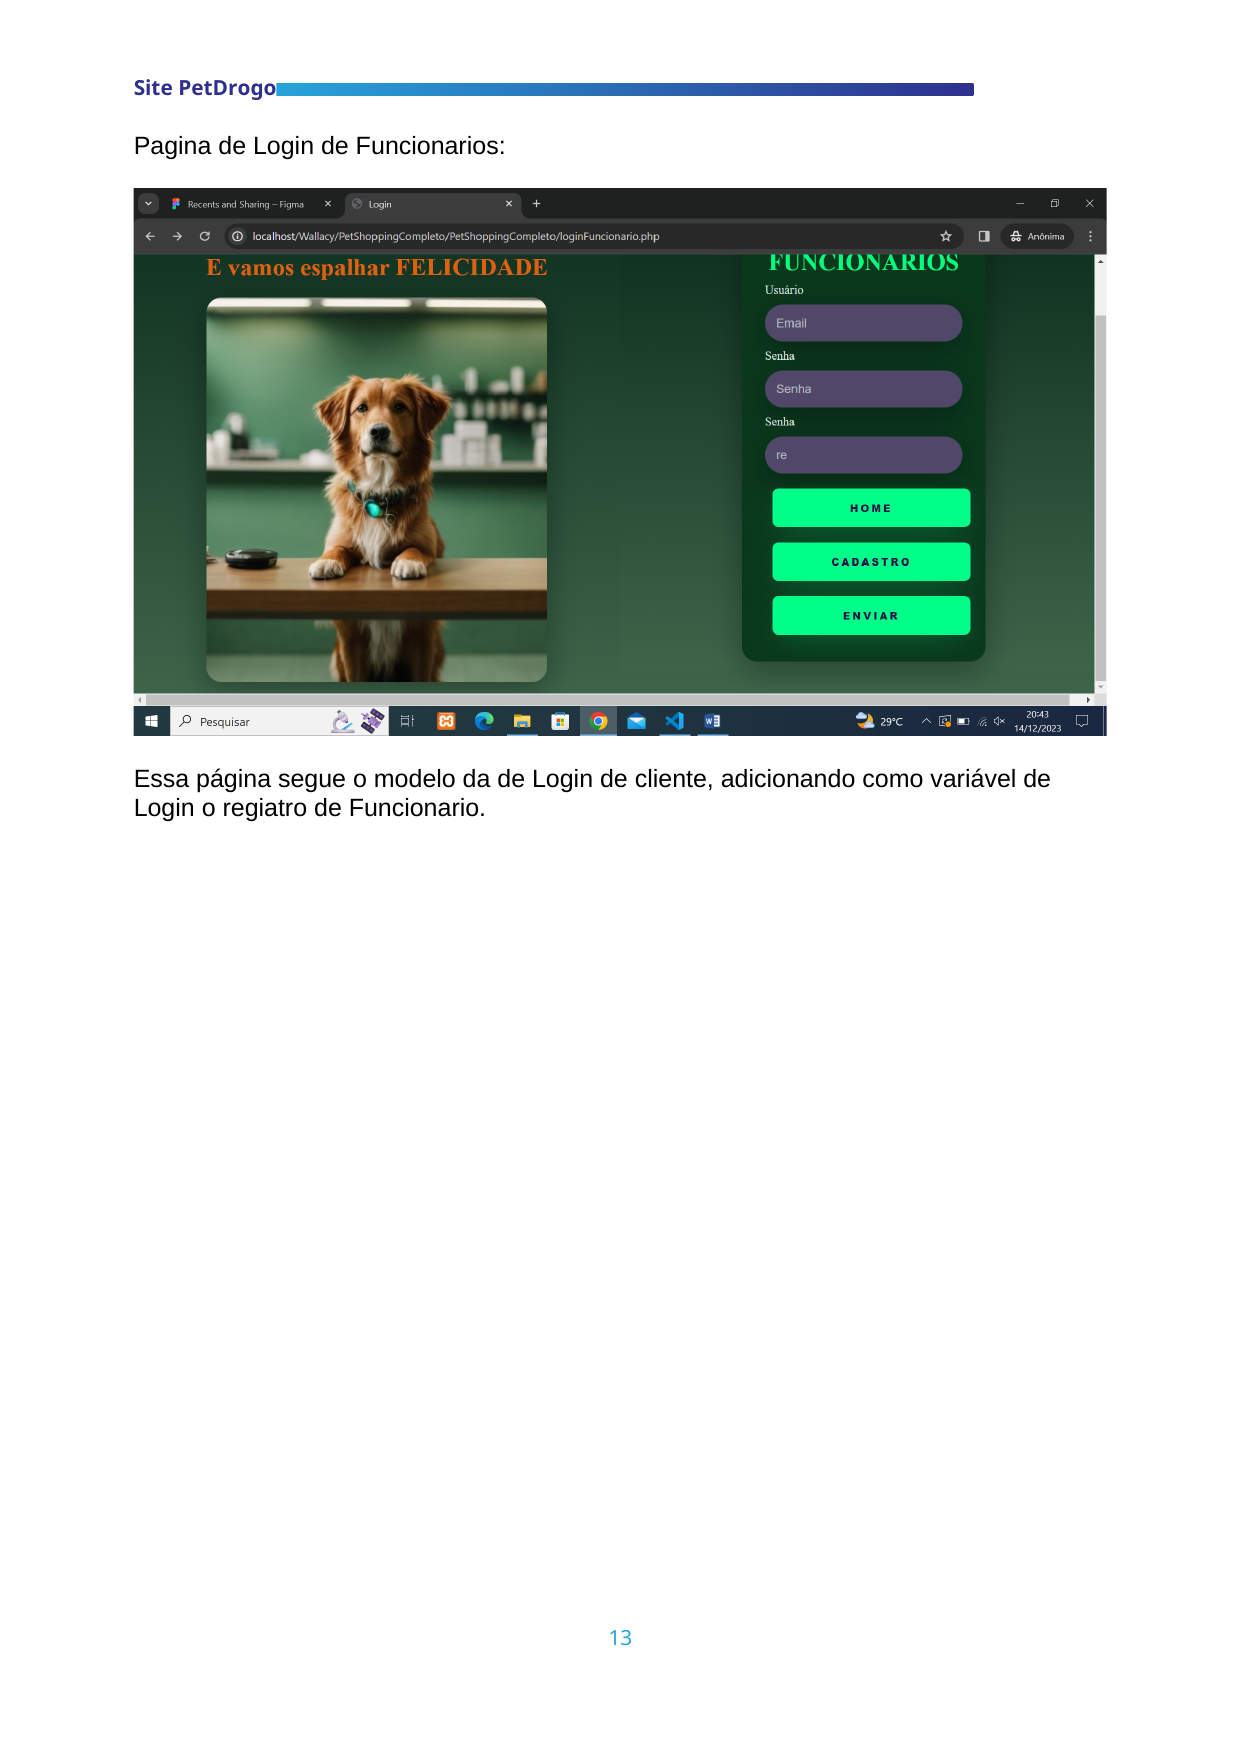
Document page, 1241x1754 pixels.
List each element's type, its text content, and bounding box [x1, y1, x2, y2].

text Pagina de Login de Funcionarios: [133, 131, 1107, 159]
text Essa página segue o modelo da de Login de cliente, adicionando como variável de Login o regiatro de Funcionario. [133, 764, 1107, 822]
picture [133, 188, 1107, 736]
